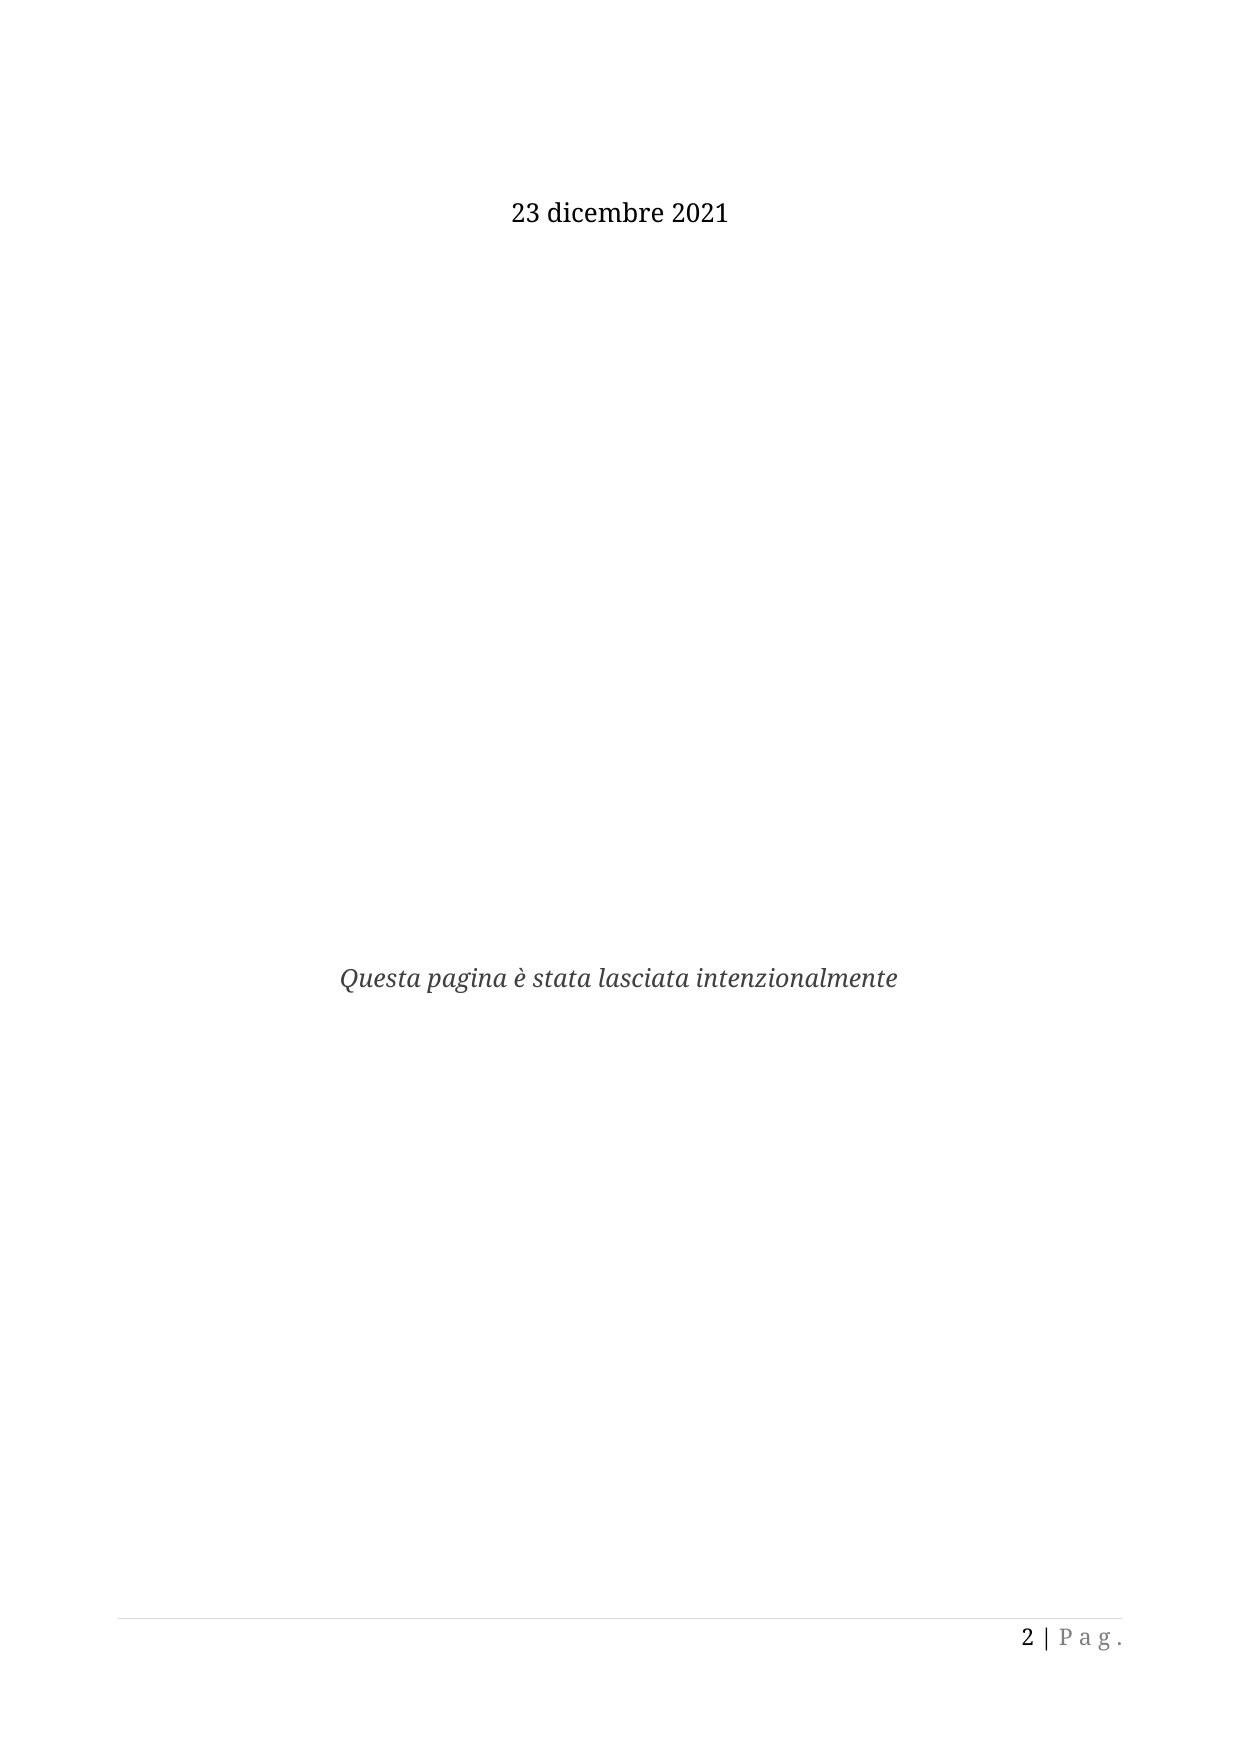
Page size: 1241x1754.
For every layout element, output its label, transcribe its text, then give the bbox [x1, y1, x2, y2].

text 23 dicembre 2021 [118, 194, 1122, 230]
